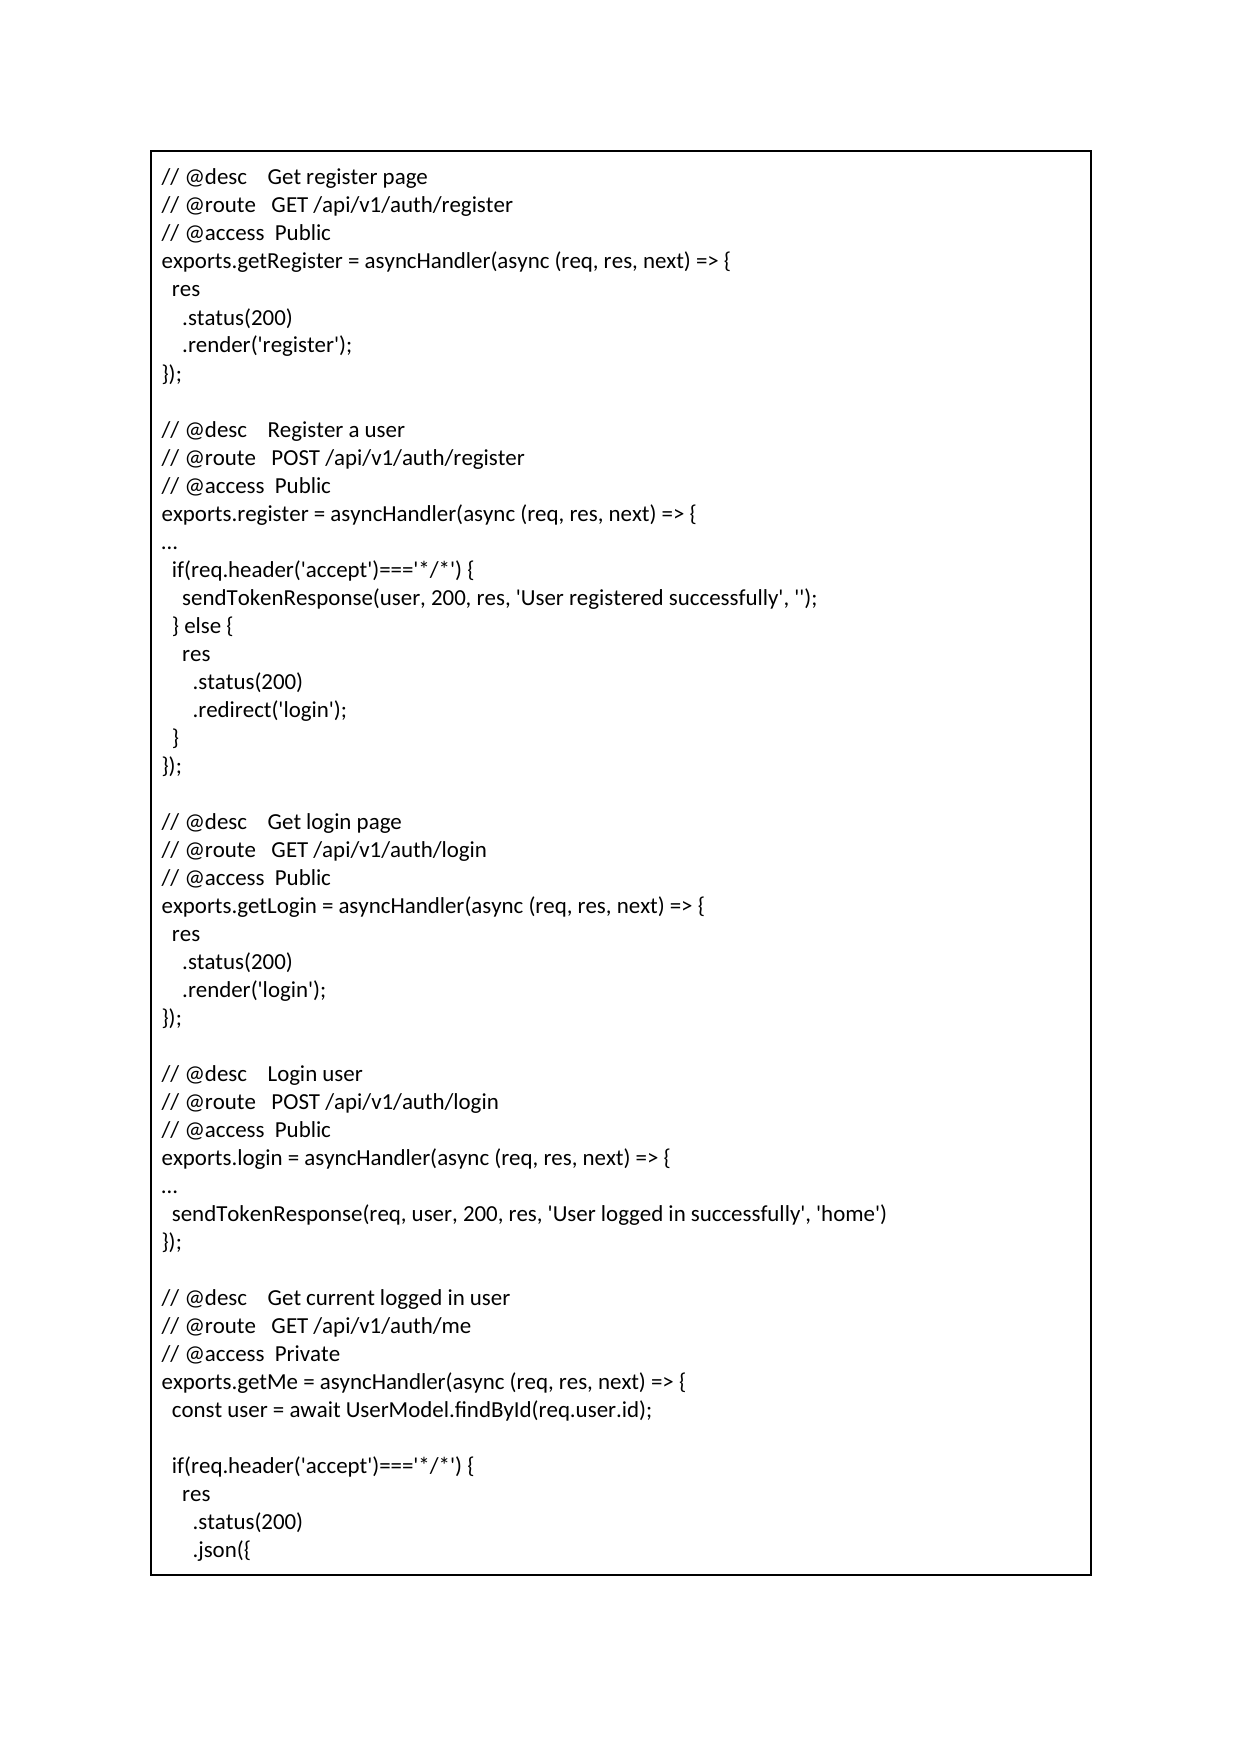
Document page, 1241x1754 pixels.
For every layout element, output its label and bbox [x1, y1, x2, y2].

table_cell [152, 152, 1090, 1574]
